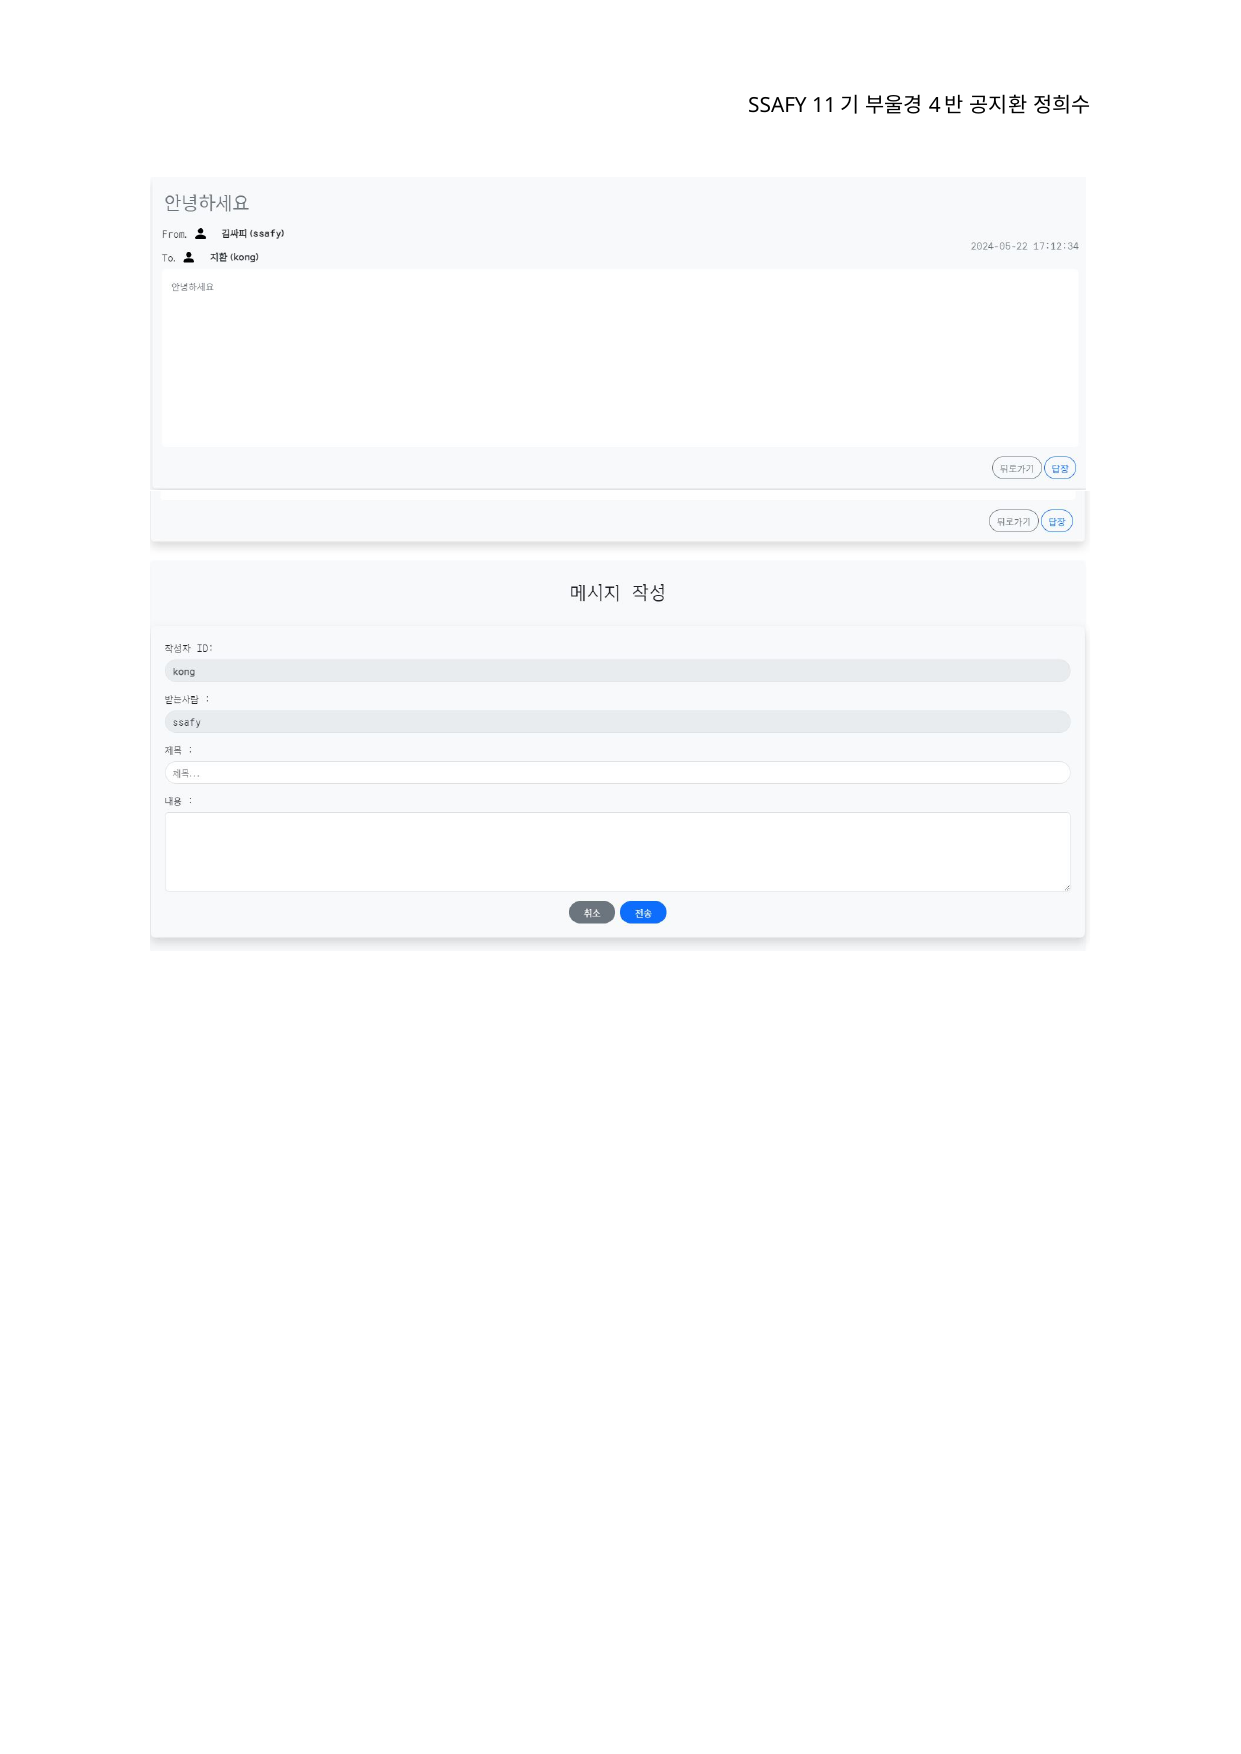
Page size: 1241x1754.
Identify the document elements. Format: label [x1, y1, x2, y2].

picture [150, 177, 1086, 490]
picture [150, 491, 1091, 951]
